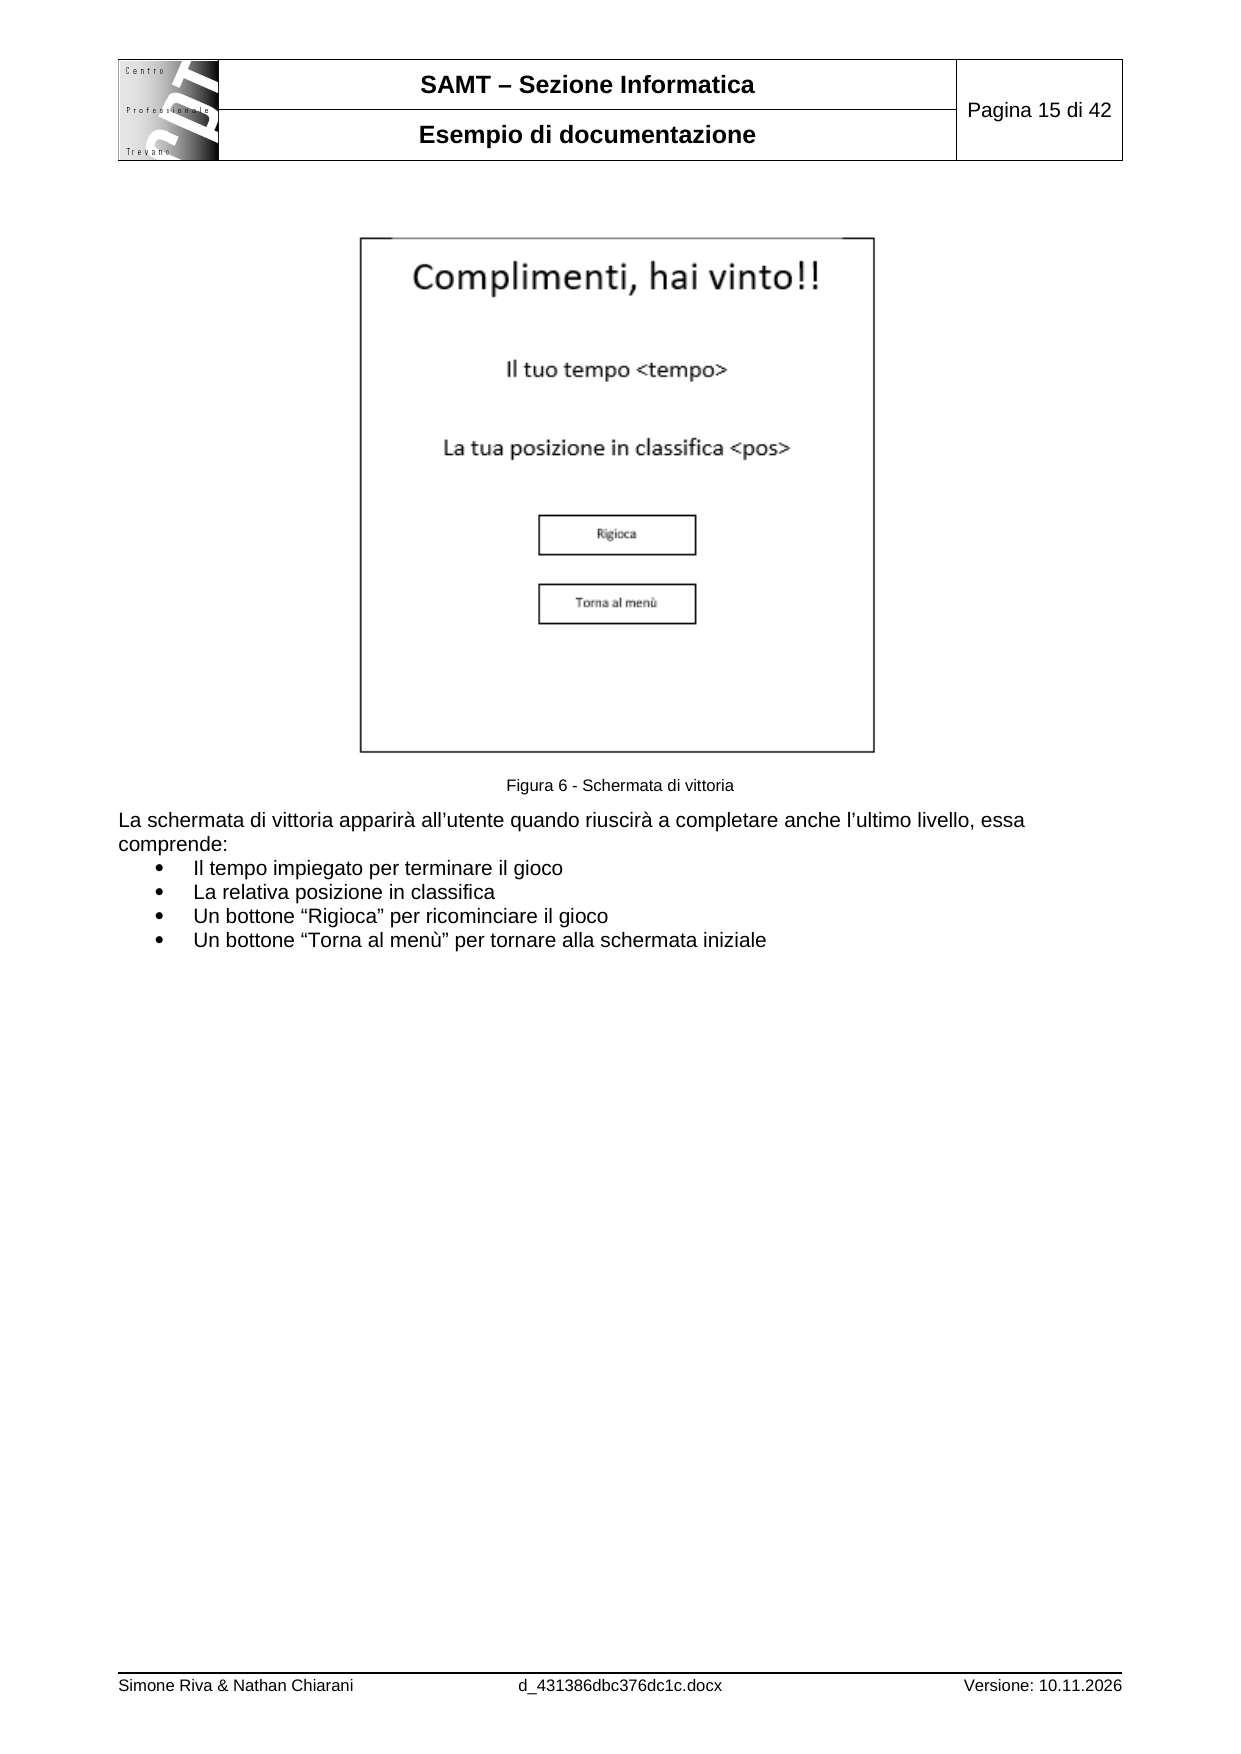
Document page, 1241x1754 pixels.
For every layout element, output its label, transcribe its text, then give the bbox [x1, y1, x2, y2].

list Un bottone “Torna al menù” per tornare alla schermata iniziale [156, 928, 1122, 952]
picture [118, 60, 219, 160]
list Il tempo impiegato per terminare il gioco [156, 856, 1122, 880]
picture [354, 230, 886, 764]
list La relativa posizione in classifica [156, 880, 1122, 904]
text La schermata di vittoria apparirà all’utente quando riuscirà a completare anche l’ultimo livello, essa comprende: [118, 808, 1122, 856]
list Un bottone “Rigioca” per ricominciare il gioco [156, 904, 1122, 928]
